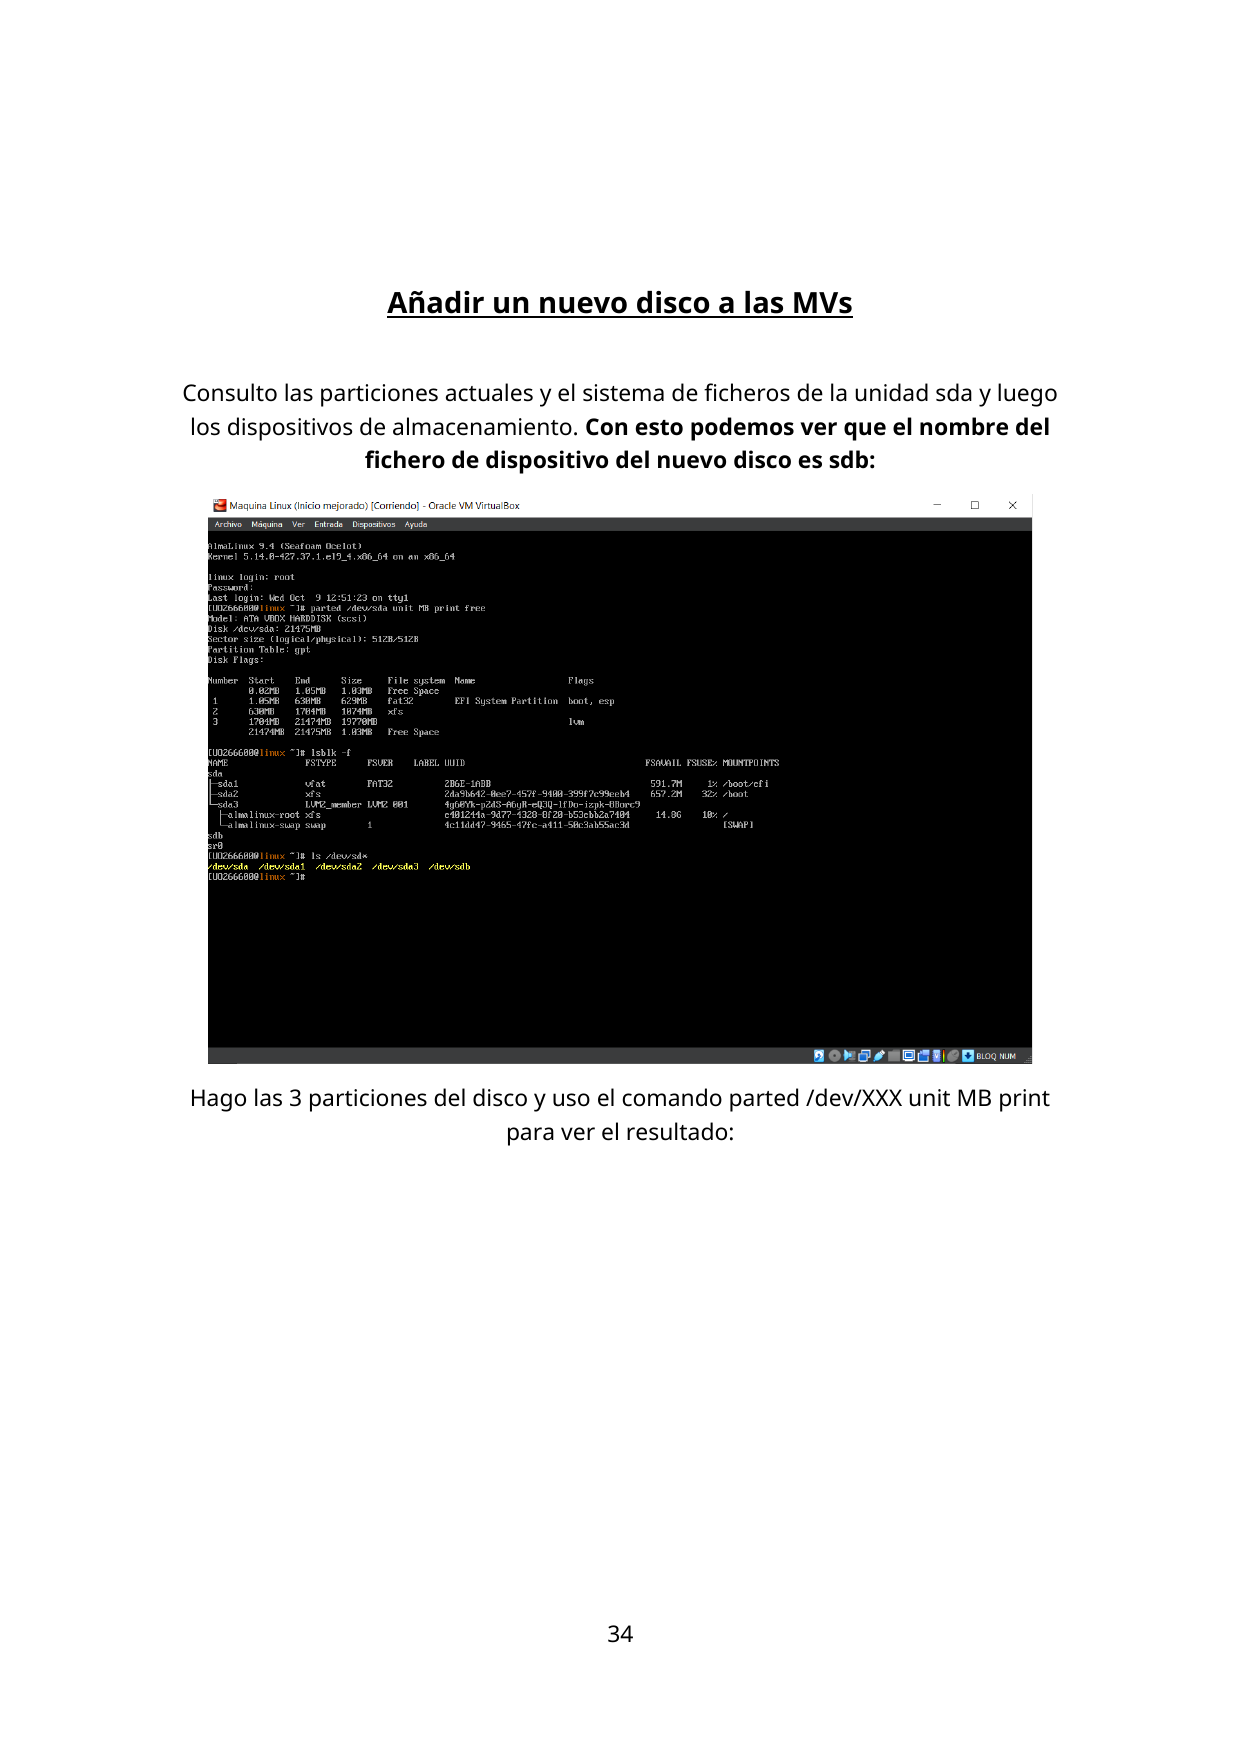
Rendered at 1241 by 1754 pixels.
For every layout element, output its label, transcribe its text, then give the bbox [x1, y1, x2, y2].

subtitle Añadir un nuevo disco a las MVs [177, 1012, 1063, 1052]
picture [178, 147, 1063, 758]
text Consulto las particiones actuales y el sistema de ficheros de la unidad sda y luego los dispositivos de almacenamiento. Con esto podemos ver que el nombre del fichero de dispositivo del nuevo disco es sdb: [177, 1106, 1063, 1205]
